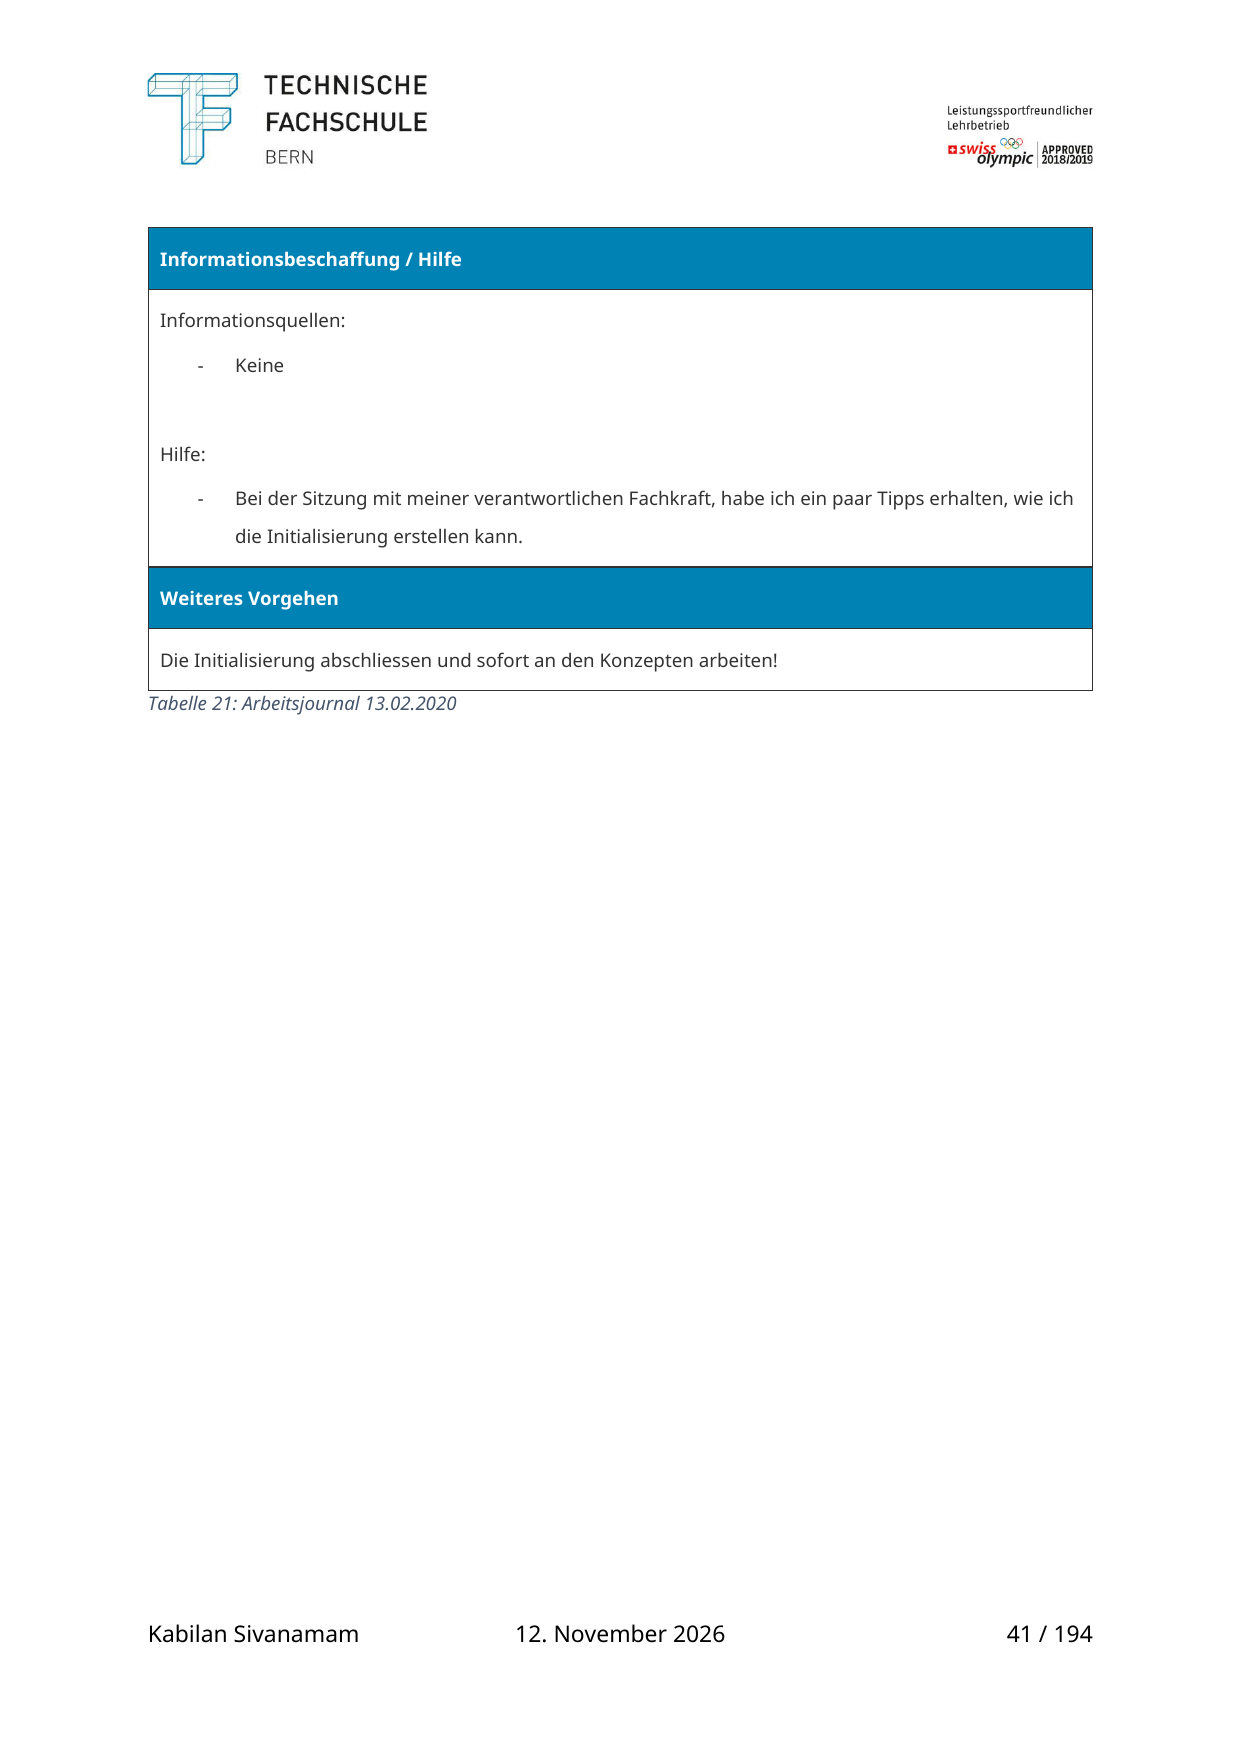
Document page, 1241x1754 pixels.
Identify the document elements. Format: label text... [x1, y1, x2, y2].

table_cell Weiteres Vorgehen [149, 568, 1092, 628]
picture [147, 73, 1093, 196]
text Tabelle 21: Arbeitsjournal 13.02.2020 [148, 691, 1093, 716]
table_cell Informationsquellen: Keine Hilfe: Bei der Sitzung mit meiner verantwortlichen Fachkraft, habe ich ein paar Tipps erhalten, wie ich die Initialisierung erstellen kann. [149, 290, 1092, 566]
table_cell Informationsbeschaffung / Hilfe [149, 228, 1092, 289]
table_cell Die Initialisierung abschliessen und sofort an den Konzepten arbeiten! [149, 629, 1092, 689]
